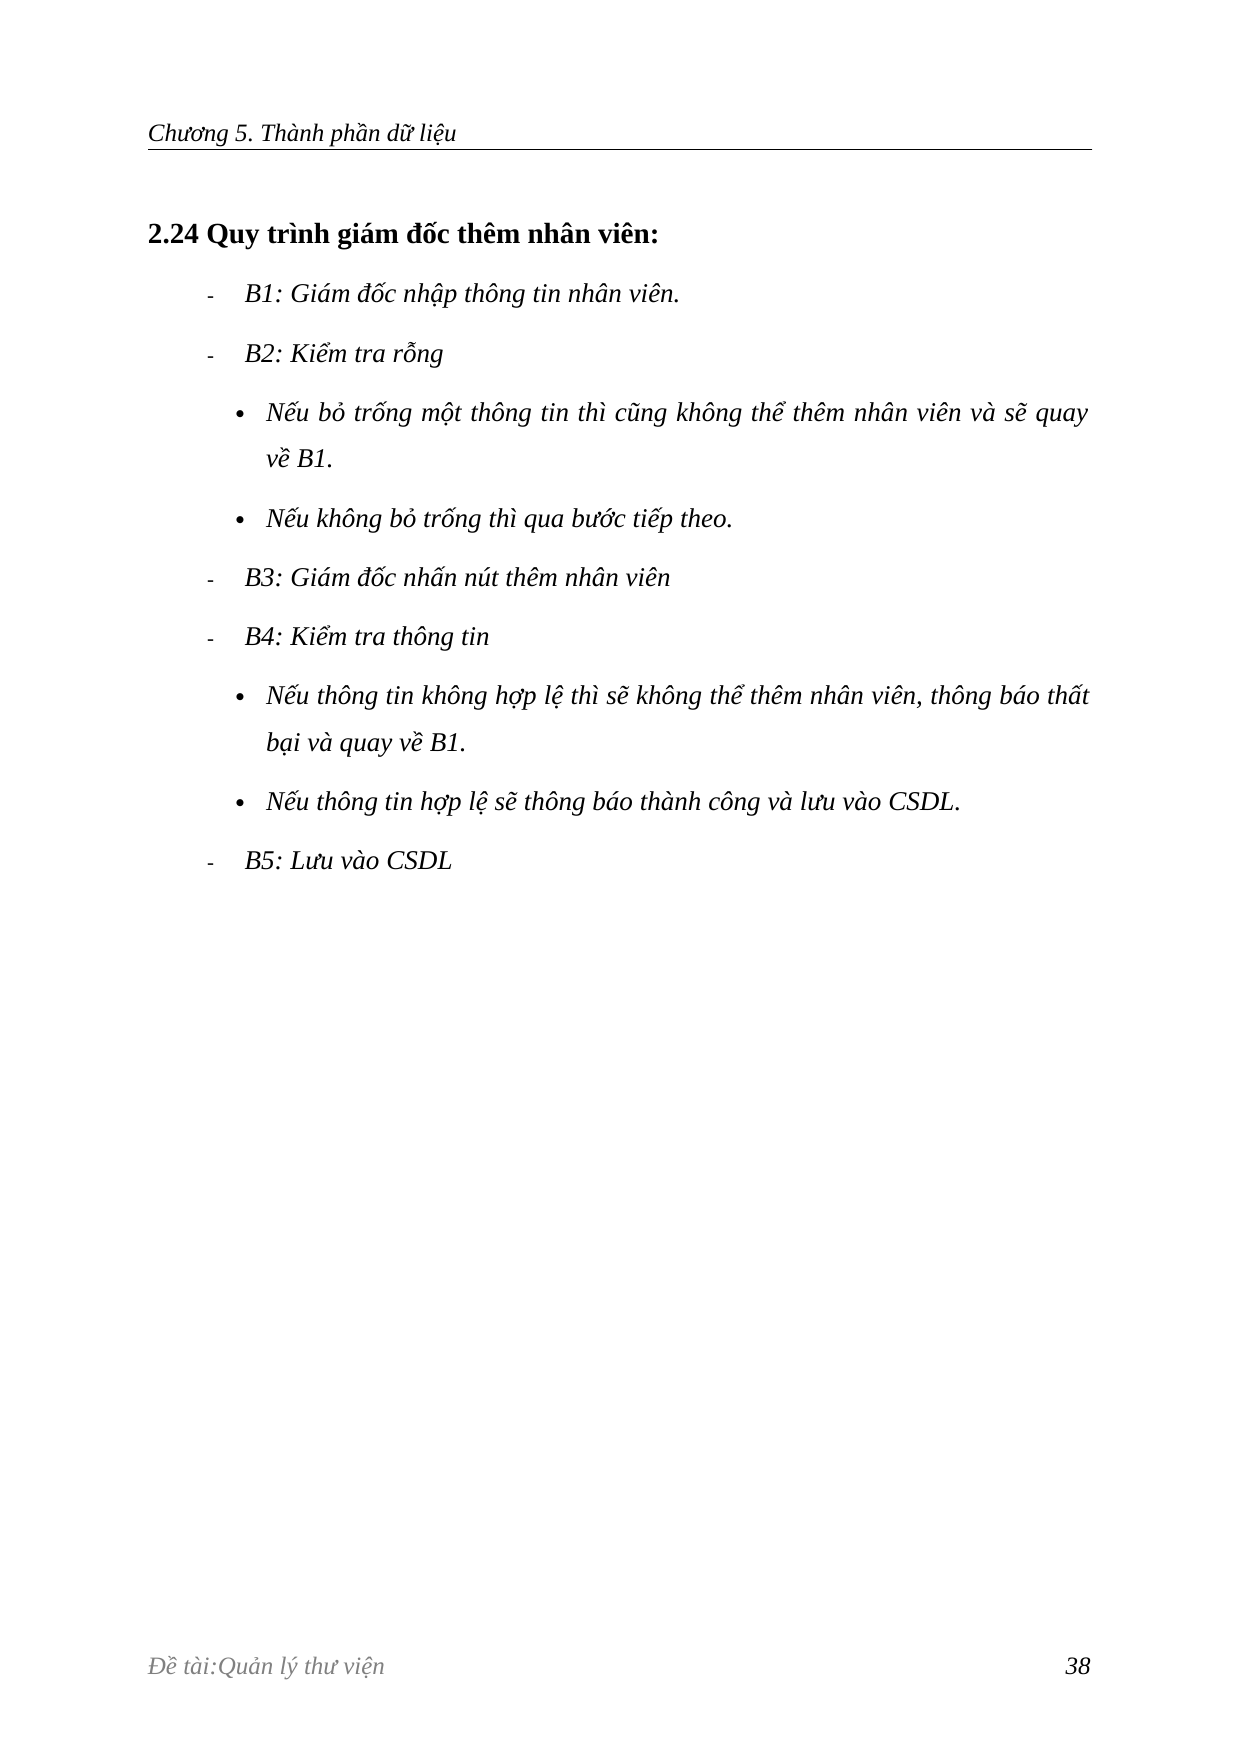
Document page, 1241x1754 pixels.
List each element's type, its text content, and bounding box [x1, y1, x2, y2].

list B2: Kiểm tra rỗng [207, 337, 1092, 368]
list Nếu thông tin hợp lệ sẽ thông báo thành công và lưu vào CSDL. [236, 785, 1092, 816]
list B3: Giám đốc nhấn nút thêm nhân viên [207, 561, 1092, 592]
list B5: Lưu vào CSDL [207, 844, 1092, 875]
list Nếu thông tin không hợp lệ thì sẽ không thể thêm nhân viên, thông báo thất bại và quay về B1. [236, 679, 1092, 757]
subtitle Quy trình giám đốc thêm nhân viên: [148, 207, 1092, 253]
list B4: Kiểm tra thông tin [207, 620, 1092, 651]
list Nếu bỏ trống một thông tin thì cũng không thể thêm nhân viên và sẽ quay về B1. [236, 396, 1092, 474]
list B1: Giám đốc nhập thông tin nhân viên. [207, 278, 1092, 309]
list Nếu không bỏ trống thì qua bước tiếp theo. [236, 502, 1092, 533]
